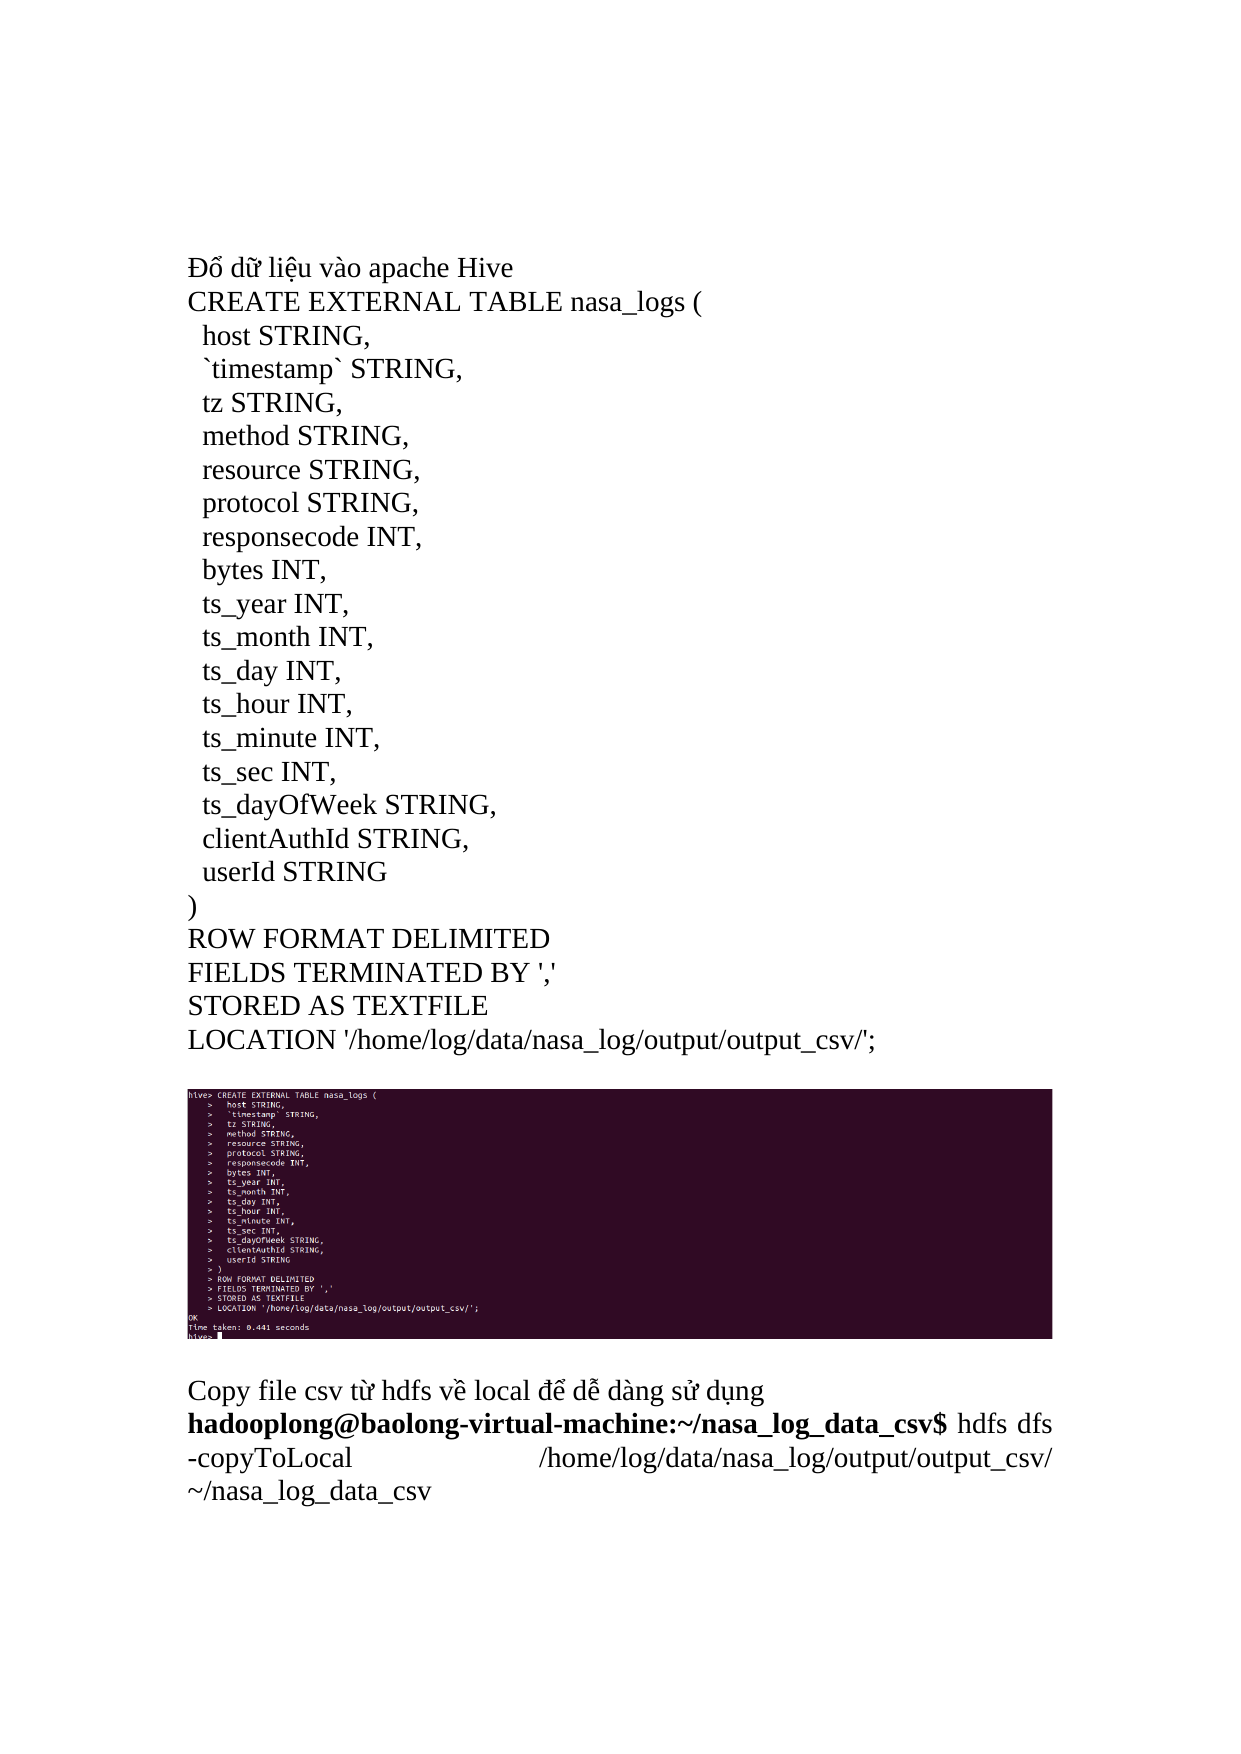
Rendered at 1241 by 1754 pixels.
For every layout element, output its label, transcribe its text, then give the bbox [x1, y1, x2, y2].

text hadooplong@baolong-virtual-machine:~/nasa_log_data_csv$ hdfs dfs -copyToLocal /home/log/data/nasa_log/output/output_csv/ ~/nasa_log_data_csv [187, 1406, 1053, 1507]
text clientAuthId STRING, [187, 821, 1053, 854]
text ts_year INT, [187, 586, 1053, 619]
text protocol STRING, [187, 485, 1053, 519]
text ROW FORMAT DELIMITED [187, 921, 1053, 955]
text bytes INT, [187, 552, 1053, 586]
text CREATE EXTERNAL TABLE nasa_logs ( [187, 284, 1053, 318]
text method STRING, [187, 418, 1053, 452]
text userId STRING [187, 854, 1053, 888]
text tz STRING, [187, 385, 1053, 418]
text responsecode INT, [187, 519, 1053, 552]
text resource STRING, [187, 452, 1053, 485]
text ts_minute INT, [187, 720, 1053, 754]
text LOCATION '/home/log/data/nasa_log/output/output_csv/'; [187, 1022, 1053, 1056]
text ts_hour INT, [187, 687, 1053, 720]
text ts_day INT, [187, 653, 1053, 687]
text FIELDS TERMINATED BY ',' [187, 955, 1053, 988]
text ts_sec INT, [187, 754, 1053, 787]
text ts_month INT, [187, 619, 1053, 653]
text host STRING, [187, 318, 1053, 351]
text `timestamp` STRING, [187, 351, 1053, 385]
text STORED AS TEXTFILE [187, 988, 1053, 1022]
text ) [187, 888, 1053, 921]
text Đổ dữ liệu vào apache Hive [187, 251, 1053, 284]
picture [187, 1089, 1053, 1339]
text Copy file csv từ hdfs về local để dễ dàng sử dụng [187, 1373, 1053, 1406]
text ts_dayOfWeek STRING, [187, 787, 1053, 821]
